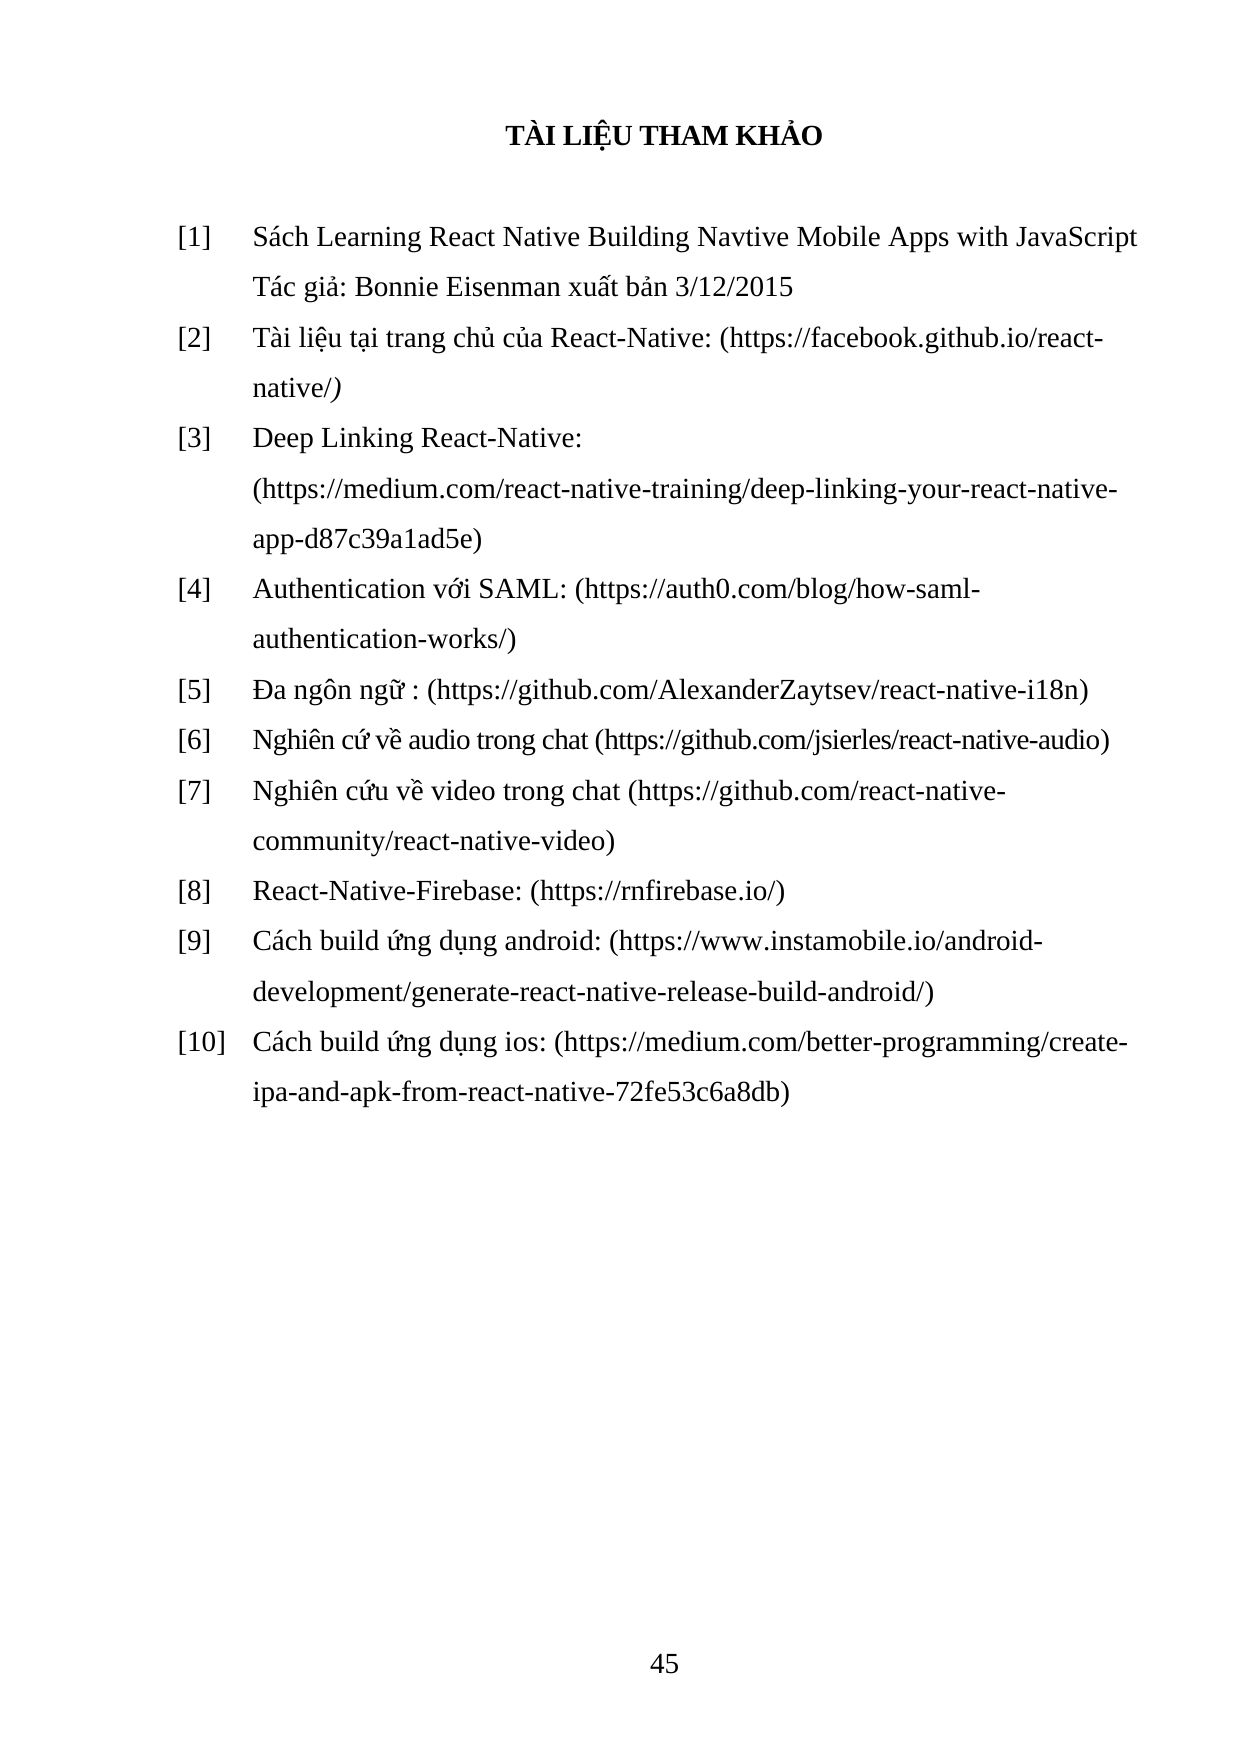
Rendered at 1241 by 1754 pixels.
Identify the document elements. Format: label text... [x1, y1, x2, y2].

text [3] Deep Linking React-Native: (https://medium.com/react-native-training/deep-linking-your-react-native-app-d87c39a1ad5e) [177, 420, 1152, 554]
text [5] Đa ngôn ngữ : (https://github.com/AlexanderZaytsev/react-native-i18n) [177, 672, 1152, 706]
text [8] React-Native-Firebase: (https://rnfirebase.io/) [177, 873, 1152, 907]
text Tài liệu tham khảo [177, 118, 1152, 152]
text [1] Sách Learning React Native Building Navtive Mobile Apps with JavaScript Tác giả: Bonnie Eisenman xuất bản 3/12/2015 [177, 219, 1152, 303]
text [9] Cách build ứng dụng android: (https://www.instamobile.io/android-development/generate-react-native-release-build-android/) [177, 923, 1152, 1007]
text [7] Nghiên cứu về video trong chat (https://github.com/react-native-community/react-native-video) [177, 773, 1152, 856]
text [2] Tài liệu tại trang chủ của React-Native: (https://facebook.github.io/react-native/) [177, 320, 1152, 404]
text [10] Cách build ứng dụng ios: (https://medium.com/better-programming/create-ipa-and-apk-from-react-native-72fe53c6a8db) [177, 1024, 1152, 1108]
text [4] Authentication với SAML: (https://auth0.com/blog/how-saml-authentication-works/) [177, 571, 1152, 655]
text [6] Nghiên cứ về audio trong chat (https://github.com/jsierles/react-native-audio) [177, 722, 1152, 756]
